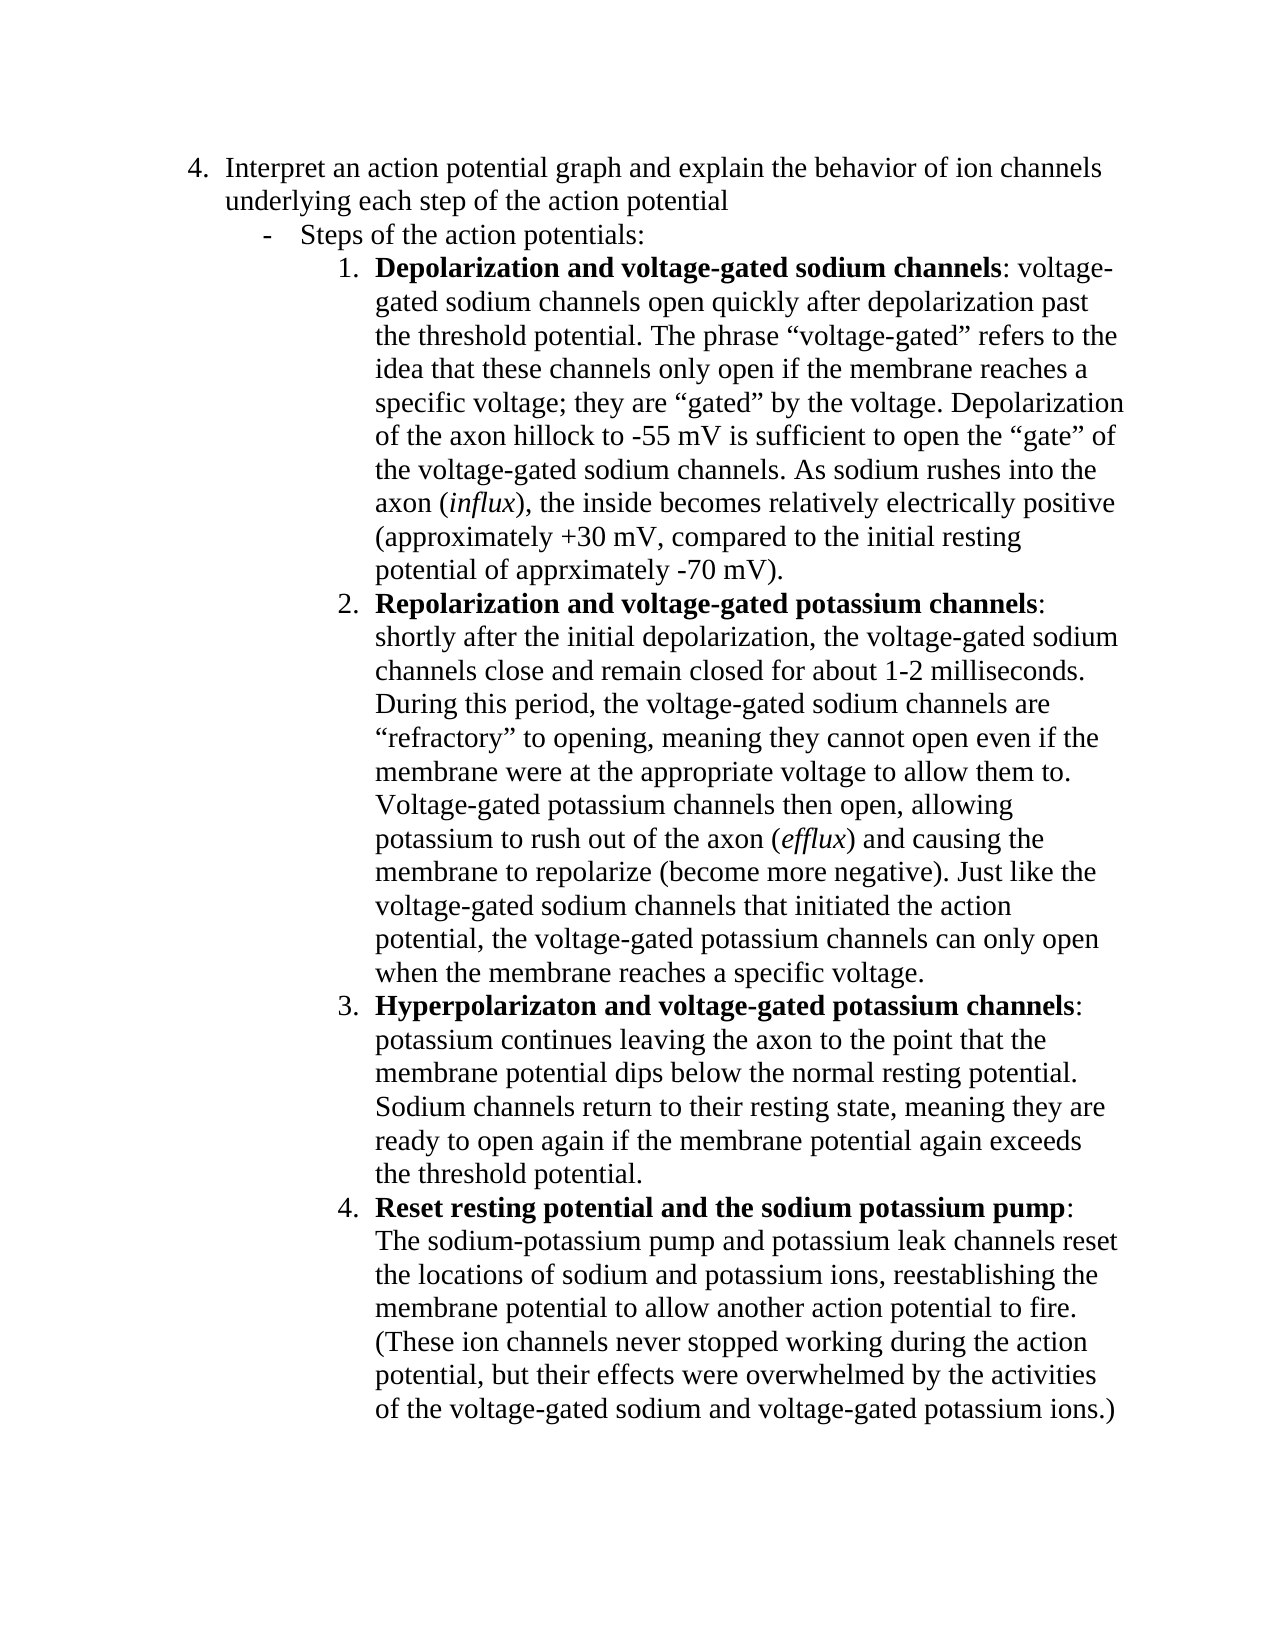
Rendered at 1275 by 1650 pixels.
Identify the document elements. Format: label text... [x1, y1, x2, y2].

list Reset resting potential and the sodium potassium pump: The sodium-potassium pump and potassium leak channels reset the locations of sodium and potassium ions, reestablishing the membrane potential to allow another action potential to fire. (These ion channels never stopped working during the action potential, but their effects were overwhelmed by the activities of the voltage-gated sodium and voltage-gated potassium ions.) [337, 1190, 1125, 1424]
list Steps of the action potentials: [262, 217, 1125, 251]
list Interpret an action potential graph and explain the behavior of ion channels underlying each step of the action potential [187, 150, 1125, 217]
list Hyperpolarizaton and voltage-gated potassium channels: potassium continues leaving the axon to the point that the membrane potential dips below the normal resting potential. Sodium channels return to their resting state, meaning they are ready to open again if the membrane potential again exceeds the threshold potential. [337, 988, 1125, 1190]
list Depolarization and voltage-gated sodium channels: voltage-gated sodium channels open quickly after depolarization past the threshold potential. The phrase “voltage-gated” refers to the idea that these channels only open if the membrane reaches a specific voltage; they are “gated” by the voltage. Depolarization of the axon hillock to -55 mV is sufficient to open the “gate” of the voltage-gated sodium channels. As sodium rushes into the axon (influx), the inside becomes relatively electrically positive (approximately +30 mV, compared to the initial resting potential of apprximately -70 mV). [337, 251, 1125, 586]
list Repolarization and voltage-gated potassium channels: shortly after the initial depolarization, the voltage-gated sodium channels close and remain closed for about 1-2 milliseconds. During this period, the voltage-gated sodium channels are “refractory” to opening, meaning they cannot open even if the membrane were at the appropriate voltage to allow them to. Voltage-gated potassium channels then open, allowing potassium to rush out of the axon (efflux) and causing the membrane to repolarize (become more negative). Just like the voltage-gated sodium channels that initiated the action potential, the voltage-gated potassium channels can only open when the membrane reaches a specific voltage. [337, 586, 1125, 988]
